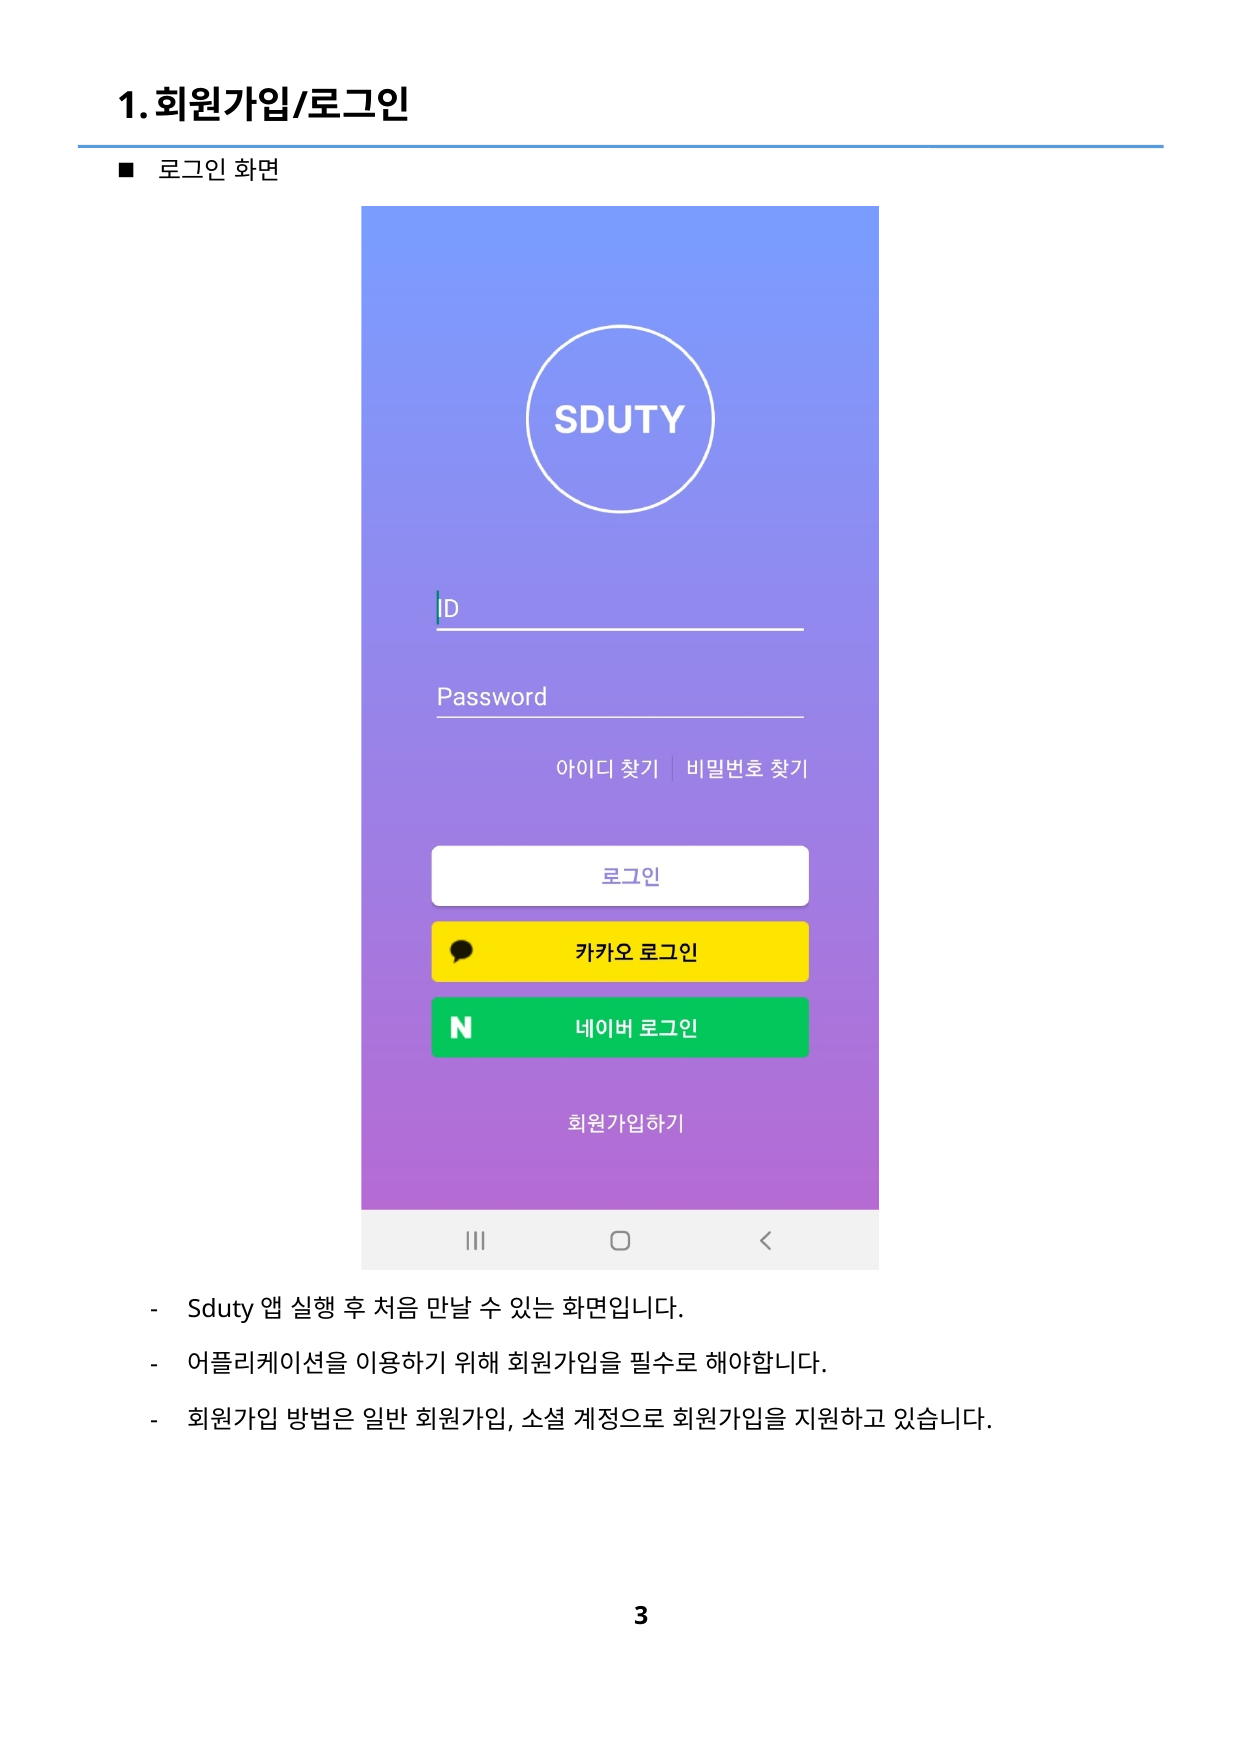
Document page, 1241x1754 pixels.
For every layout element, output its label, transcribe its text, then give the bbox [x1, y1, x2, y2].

list 로그인 화면 [117, 150, 1165, 187]
list Sduty 앱 실행 후 처음 만날 수 있는 화면입니다. [150, 1288, 1165, 1324]
list 회원가입/로그인 [117, 75, 1165, 129]
list 회원가입 방법은 일반 회원가입, 소셜 계정으로 회원가입을 지원하고 있습니다. [150, 1399, 1165, 1436]
picture [361, 206, 879, 1270]
list 어플리케이션을 이용하기 위해 회원가입을 필수로 해야합니다. [150, 1344, 1165, 1380]
